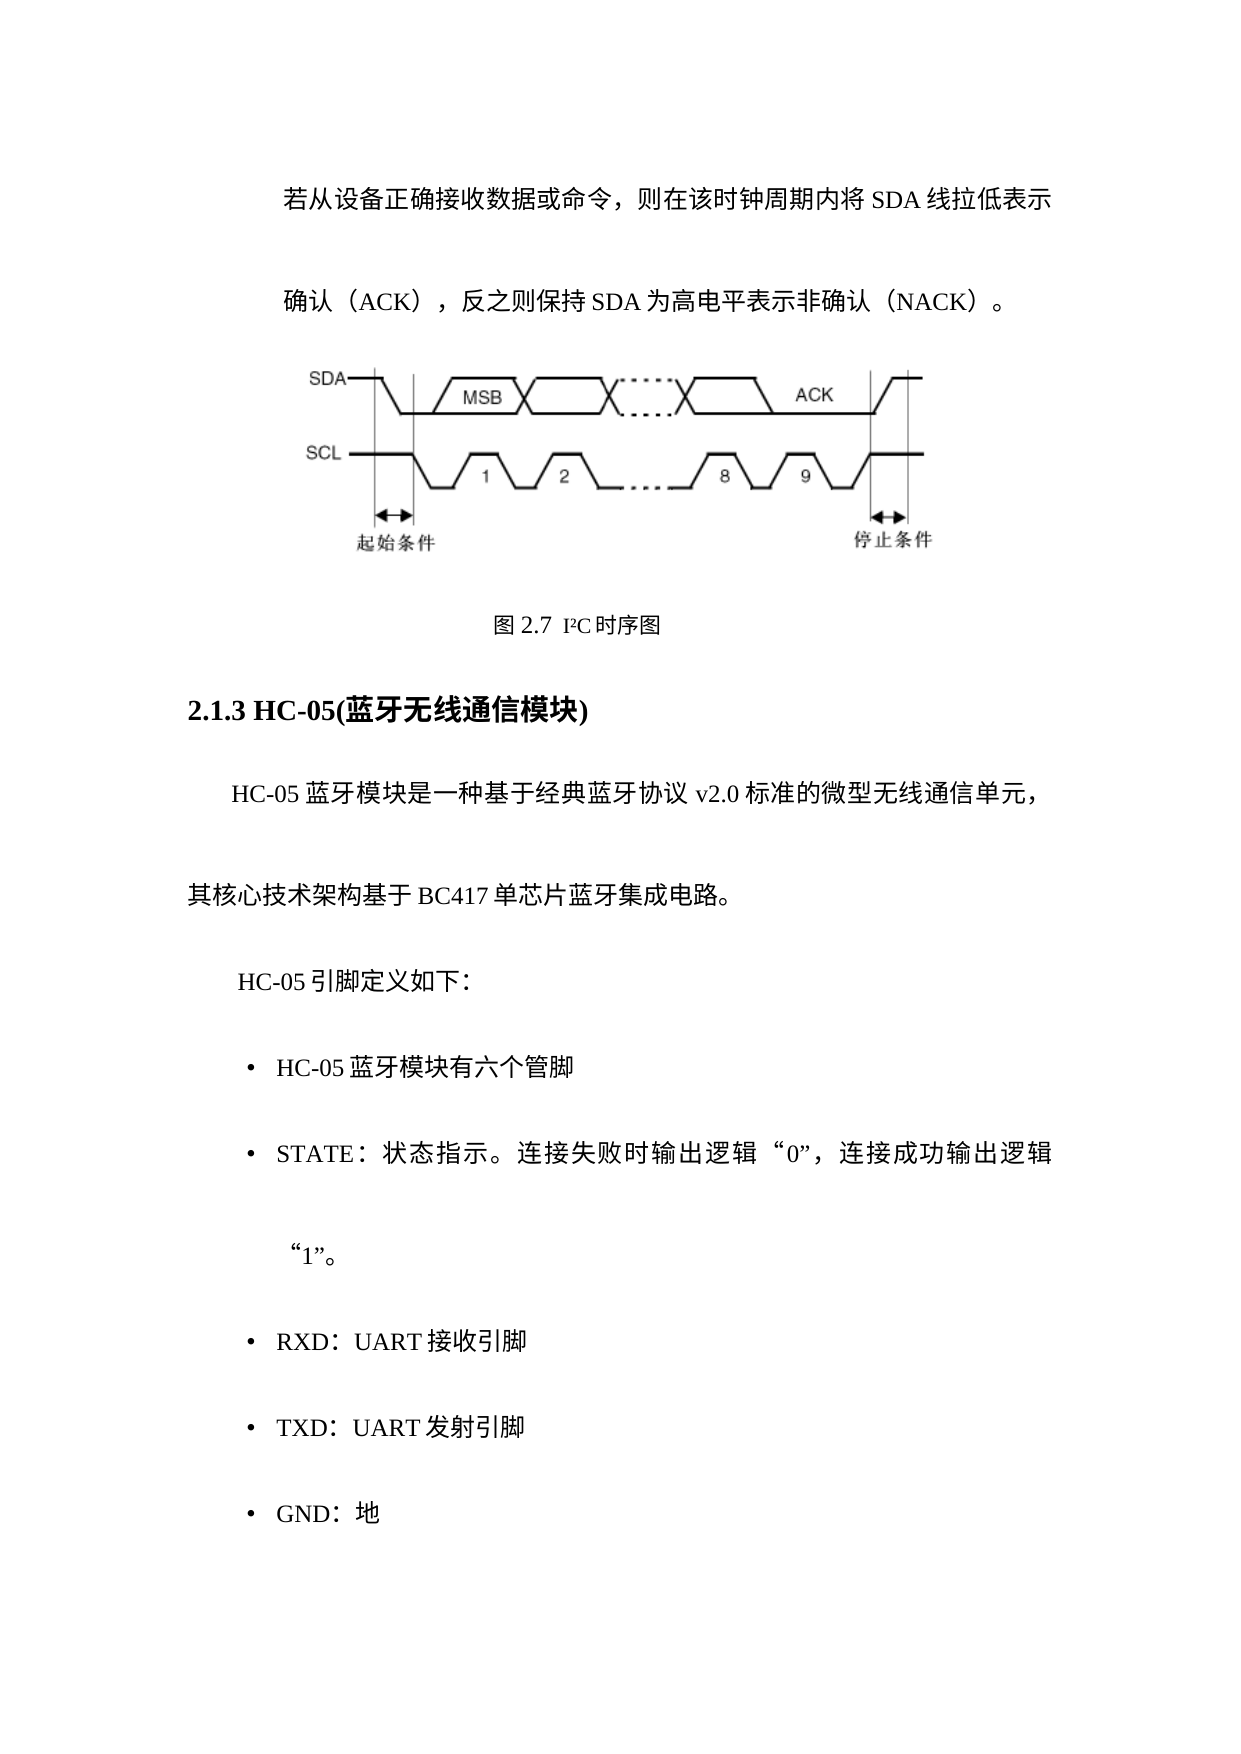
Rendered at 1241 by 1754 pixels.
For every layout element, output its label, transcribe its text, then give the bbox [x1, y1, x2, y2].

list TXD：UART发射引脚 [247, 1392, 1053, 1460]
list GND：地 [247, 1478, 1053, 1546]
list HC-05蓝牙模块有六个管脚 [247, 1032, 1053, 1100]
list RXD：UART接收引脚 [247, 1306, 1053, 1374]
list STATE：状态指示。连接失败时输出逻辑“0”，连接成功输出逻辑“1”。 [247, 1118, 1053, 1288]
text 2.1.3 HC-05(蓝牙无线通信模块) [187, 673, 1053, 741]
text HC-05蓝牙模块是一种基于经典蓝牙协议v2.0标准的微型无线通信单元，其核心技术架构基于BC417单芯片蓝牙集成电路。 [187, 758, 1053, 928]
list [237, 164, 1053, 334]
picture [294, 351, 947, 557]
text HC-05引脚定义如下： [187, 946, 1053, 1014]
text 图 2.7 I²C时序图 [450, 606, 1053, 640]
